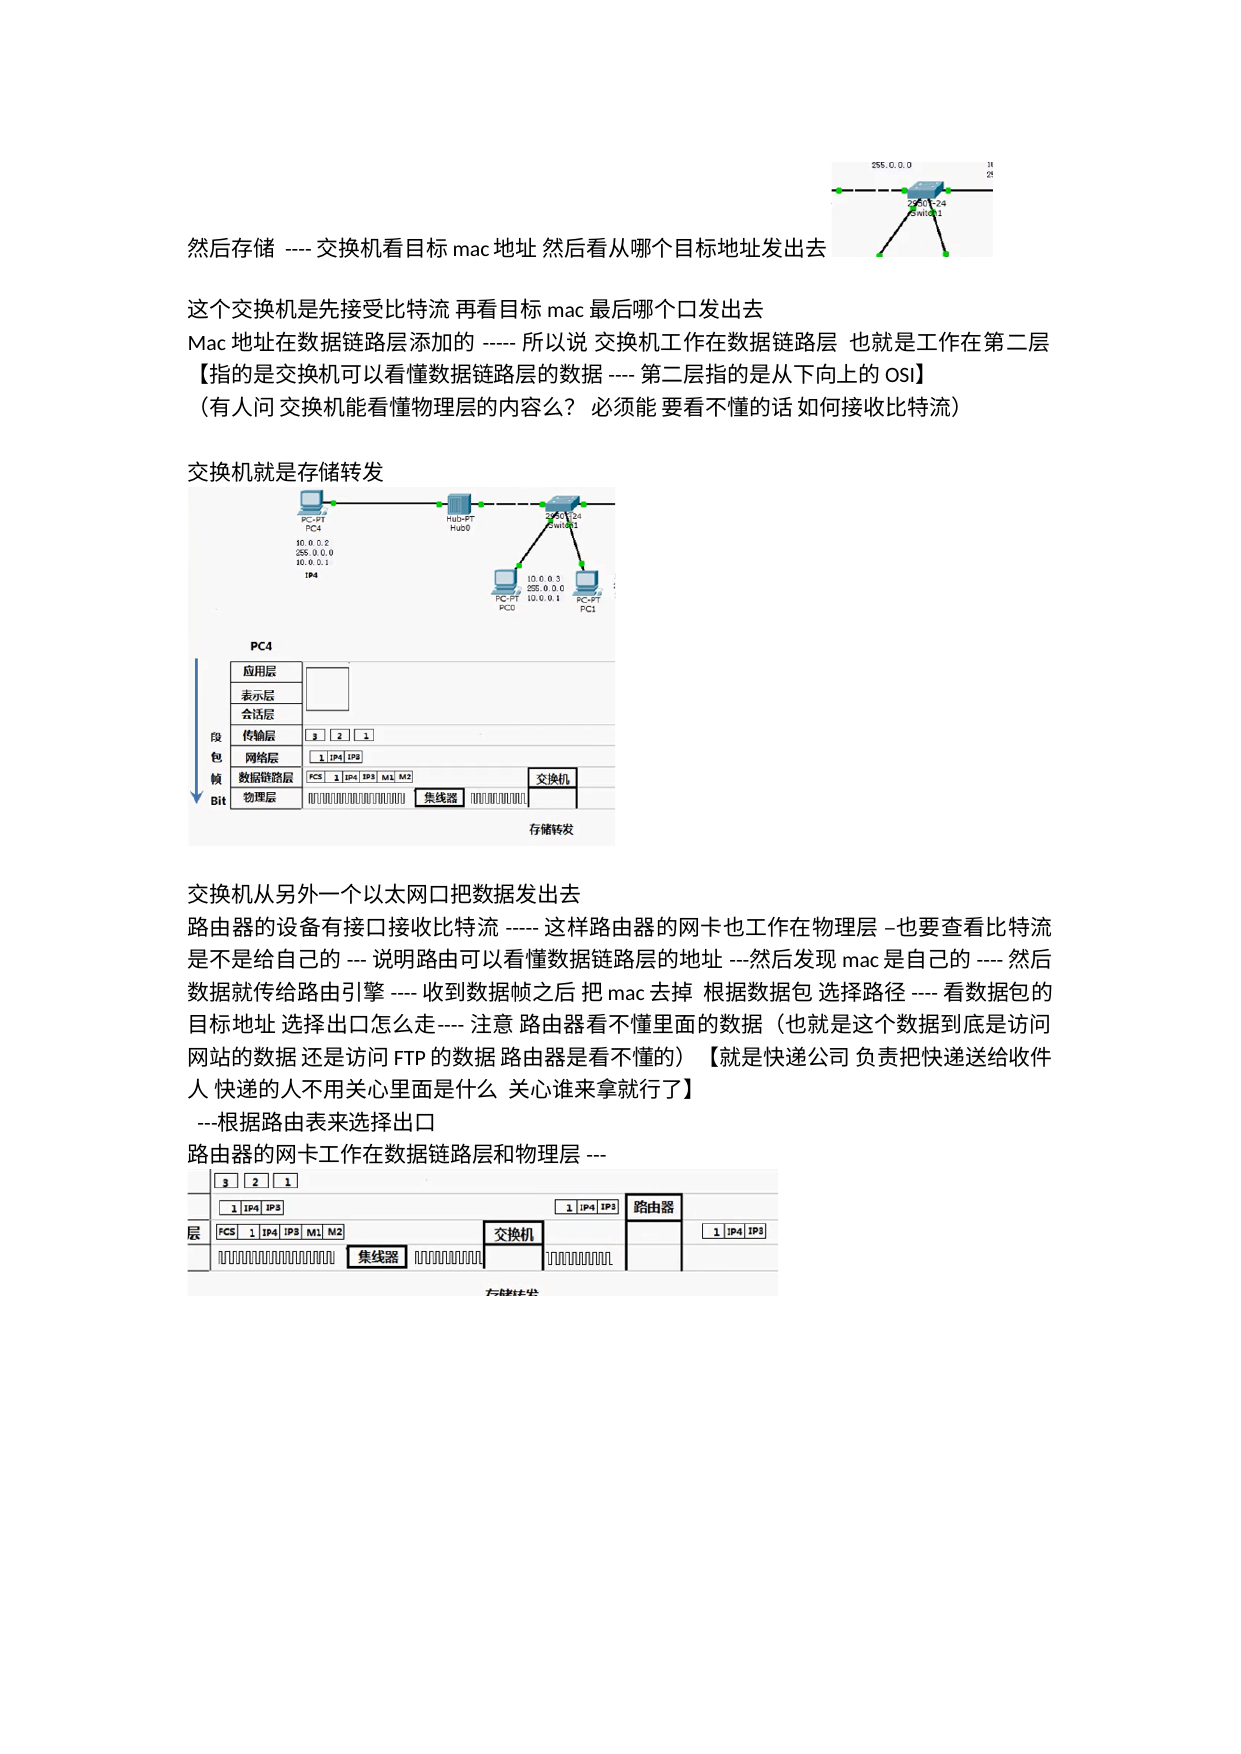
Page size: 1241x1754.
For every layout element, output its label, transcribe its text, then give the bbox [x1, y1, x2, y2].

text 这个交换机是先接受比特流 再看目标mac 最后哪个口发出去 [187, 292, 1053, 324]
text 交换机从另外一个以太网口把数据发出去 [187, 877, 1053, 909]
picture [831, 162, 993, 257]
text Mac地址在数据链路层添加的 ----- 所以说 交换机工作在数据链路层 也就是工作在第二层【指的是交换机可以看懂数据链路层的数据 ---- 第二层指的是从下向上的OSI】 [187, 324, 1053, 389]
text 路由器的网卡工作在数据链路层和物理层 --- [187, 1137, 1053, 1169]
text 交换机就是存储转发 [187, 454, 1053, 487]
text ---根据路由表来选择出口 [187, 1104, 1053, 1137]
text （有人问 交换机能看懂物理层的内容么？ 必须能 要看不懂的话 如何接收比特流） [187, 389, 1053, 422]
text 路由器的设备有接口接收比特流 ----- 这样路由器的网卡也工作在物理层 –也要查看比特流是不是给自己的 --- 说明路由可以看懂数据链路层的地址 ---然后发现mac是自己的 ---- 然后数据就传给路由引擎 ---- 收到数据帧之后 把mac去掉 根据数据包 选择路径 ---- 看数据包的目标地址 选择出口怎么走---- 注意 路由器看不懂里面的数据（也就是这个数据到底是访问网站的数据 还是访问FTP的数据 路由器是看不懂的）【就是快递公司 负责把快递送给收件人 快递的人不用关心里面是什么 关心谁来拿就行了】 [187, 909, 1053, 1104]
picture [187, 1169, 779, 1296]
picture [187, 487, 616, 846]
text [187, 162, 1053, 292]
